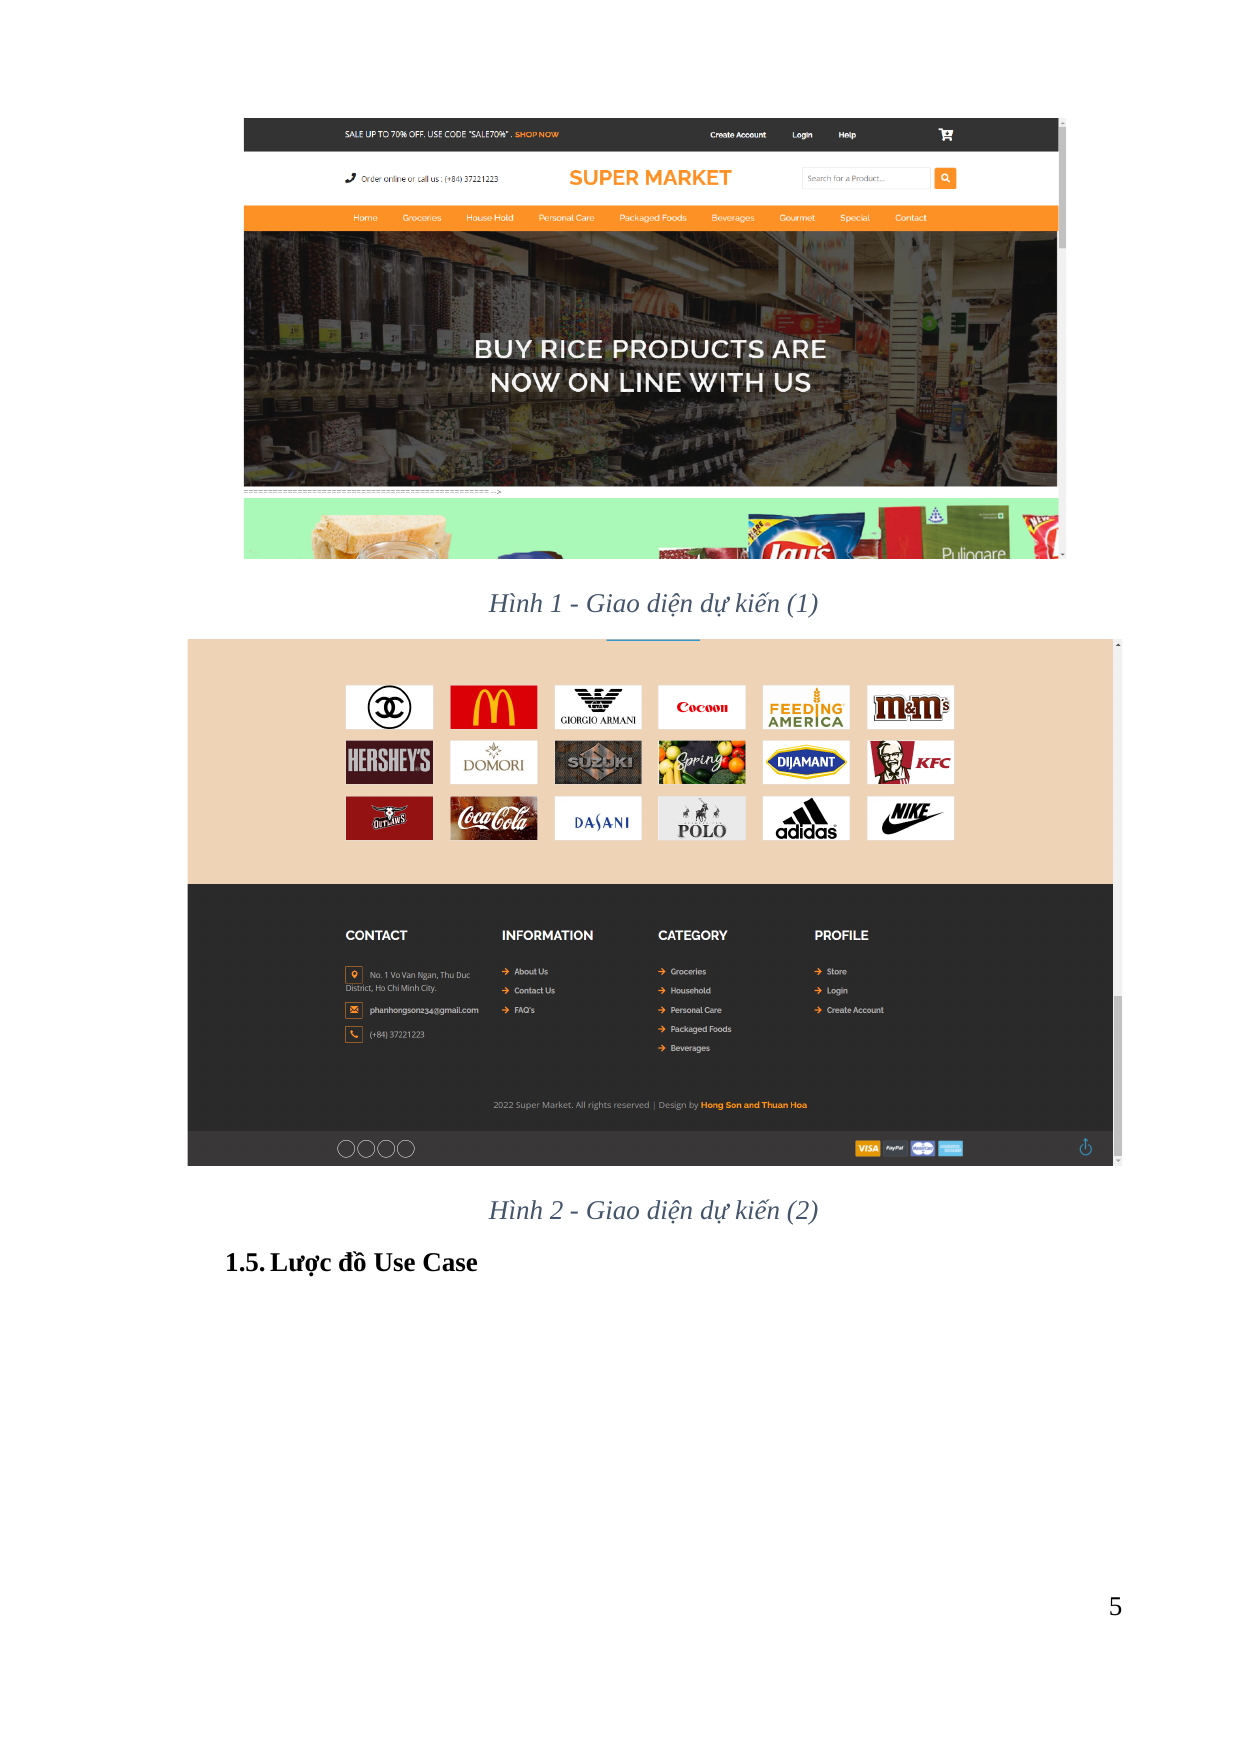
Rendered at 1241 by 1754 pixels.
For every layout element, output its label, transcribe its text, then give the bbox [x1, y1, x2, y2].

text Hình 1 - Giao diện dự kiến (1) [187, 587, 1122, 618]
list Lược đồ Use Case [225, 1246, 1122, 1277]
picture [187, 639, 1123, 1166]
text Hình 2 - Giao diện dự kiến (2) [187, 1194, 1122, 1226]
picture [243, 118, 1067, 559]
